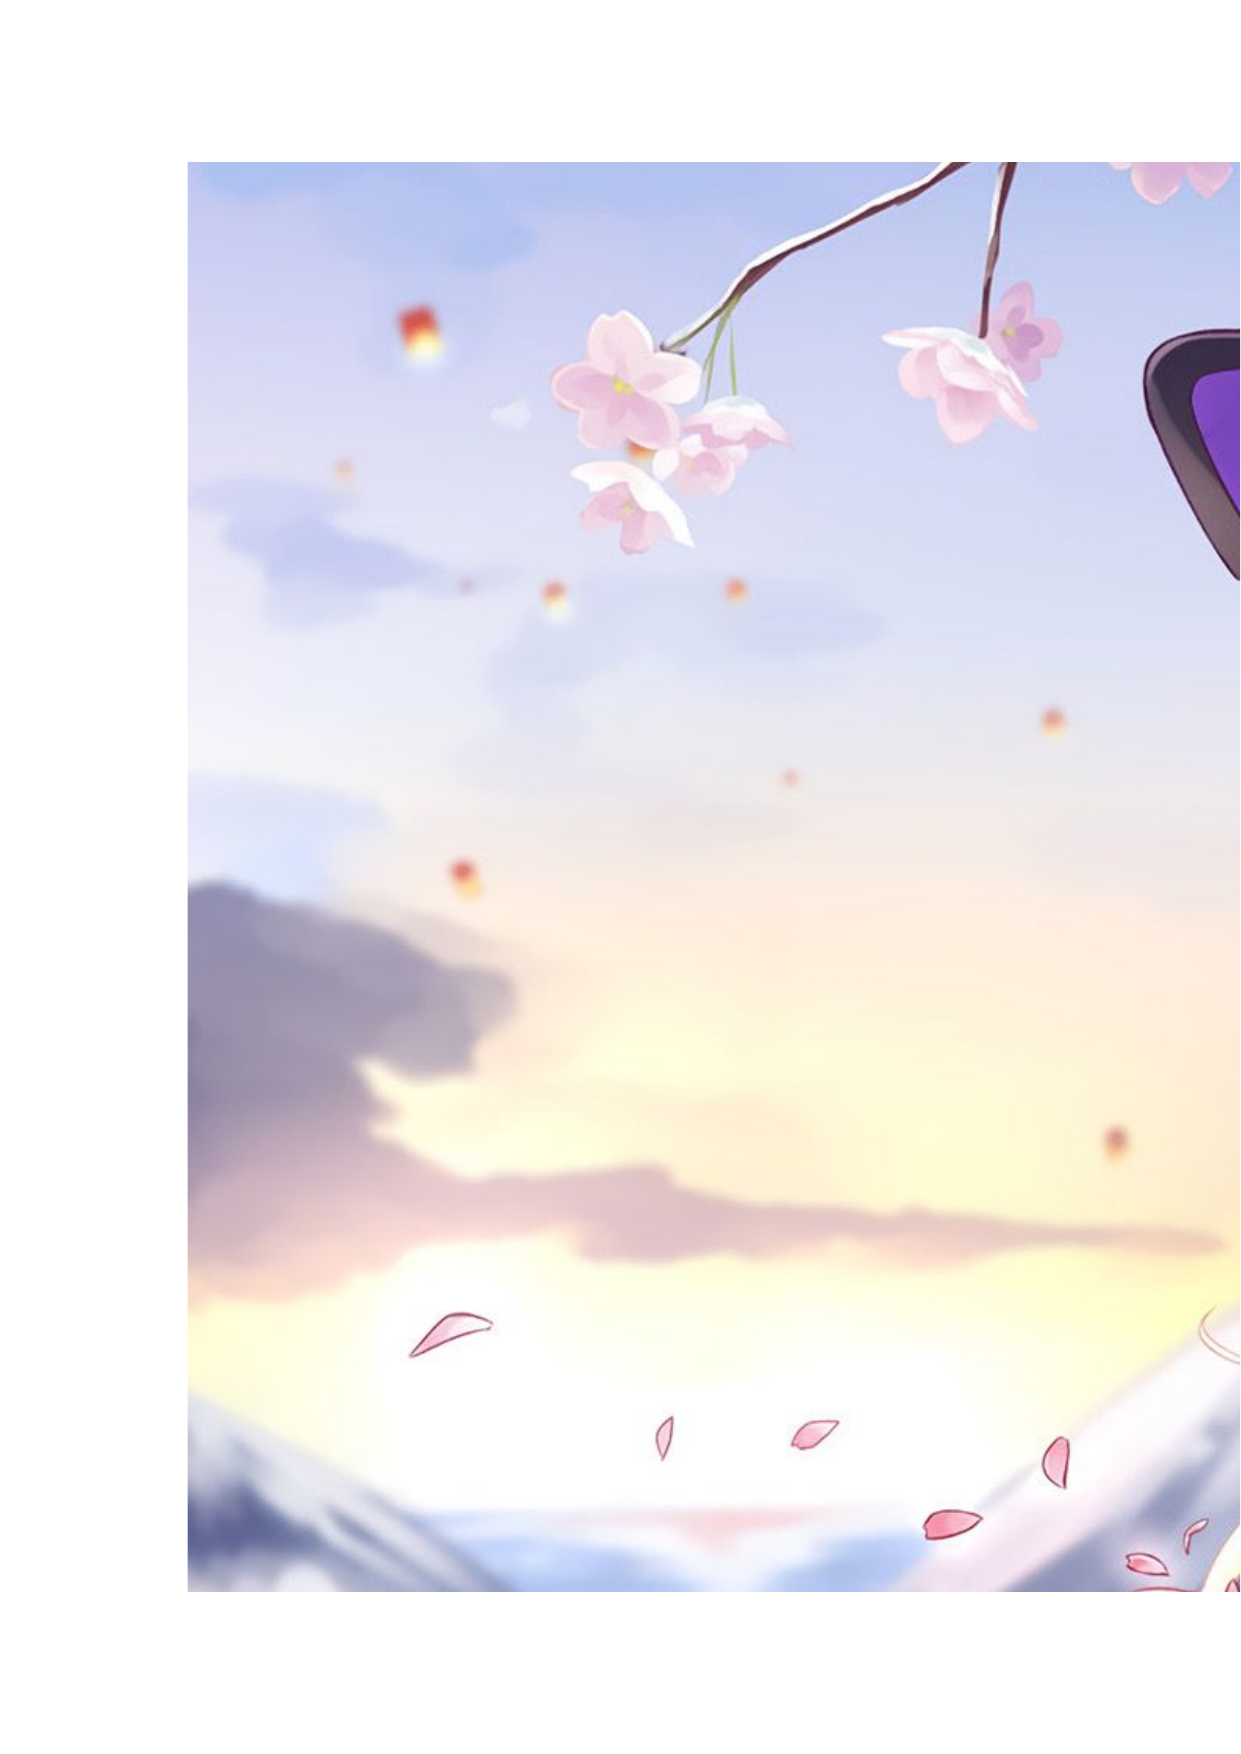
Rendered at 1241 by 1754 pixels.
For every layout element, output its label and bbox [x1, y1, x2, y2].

picture [187, 162, 1241, 1592]
